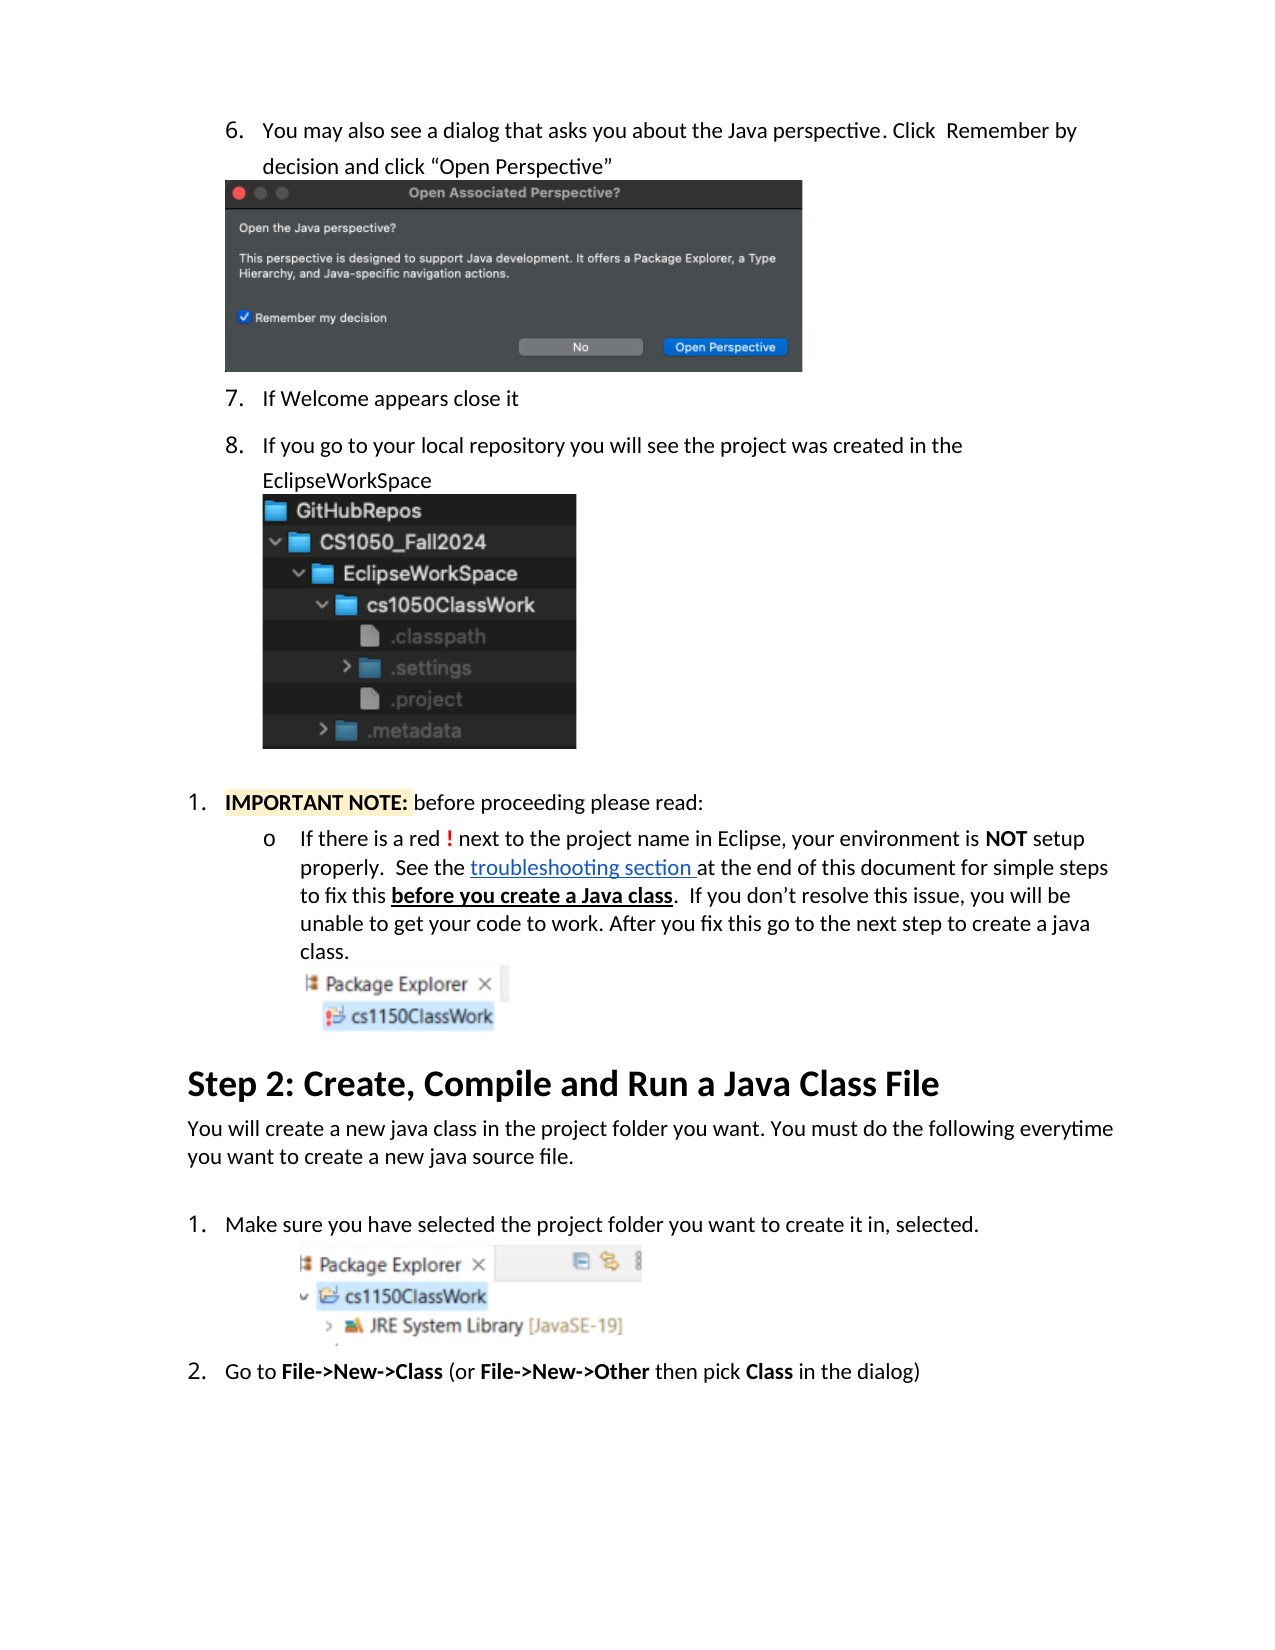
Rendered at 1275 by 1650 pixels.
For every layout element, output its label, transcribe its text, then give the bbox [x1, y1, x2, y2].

picture [225, 180, 803, 372]
subtitle Step 2: Create, Compile and Run a Java Class File [187, 1060, 1125, 1106]
list Go to File->New->Class (or File->New->Other then pick Class in the dialog) [187, 1345, 1125, 1392]
picture [300, 965, 510, 1033]
list If you go to your local repository you will see the project was created in the EclipseWorkSpace [225, 419, 1125, 494]
picture [300, 1245, 643, 1346]
list You may also see a dialog that asks you about the Java perspective. Click Remember by decision and click “Open Perspective” [225, 105, 1125, 180]
list Make sure you have selected the project folder you want to create it in, selected. [187, 1198, 1125, 1245]
picture [262, 494, 577, 749]
list If there is a red ! next to the project name in Eclipse, your environment is NOT setup properly. See the troubleshooting section at the end of this document for simple steps to fix this before you create a Java class. If you don’t resolve this issue, you will be unable to get your code to work. After you fix this go to the next step to create a java class. [262, 824, 1125, 965]
text You will create a new java class in the project folder you want. You must do the following everytime you want to create a new java source file. [187, 1114, 1125, 1170]
list IMPORTANT NOTE: before proceeding please read: [187, 777, 1125, 824]
list If Welcome appears close it [225, 372, 1125, 419]
